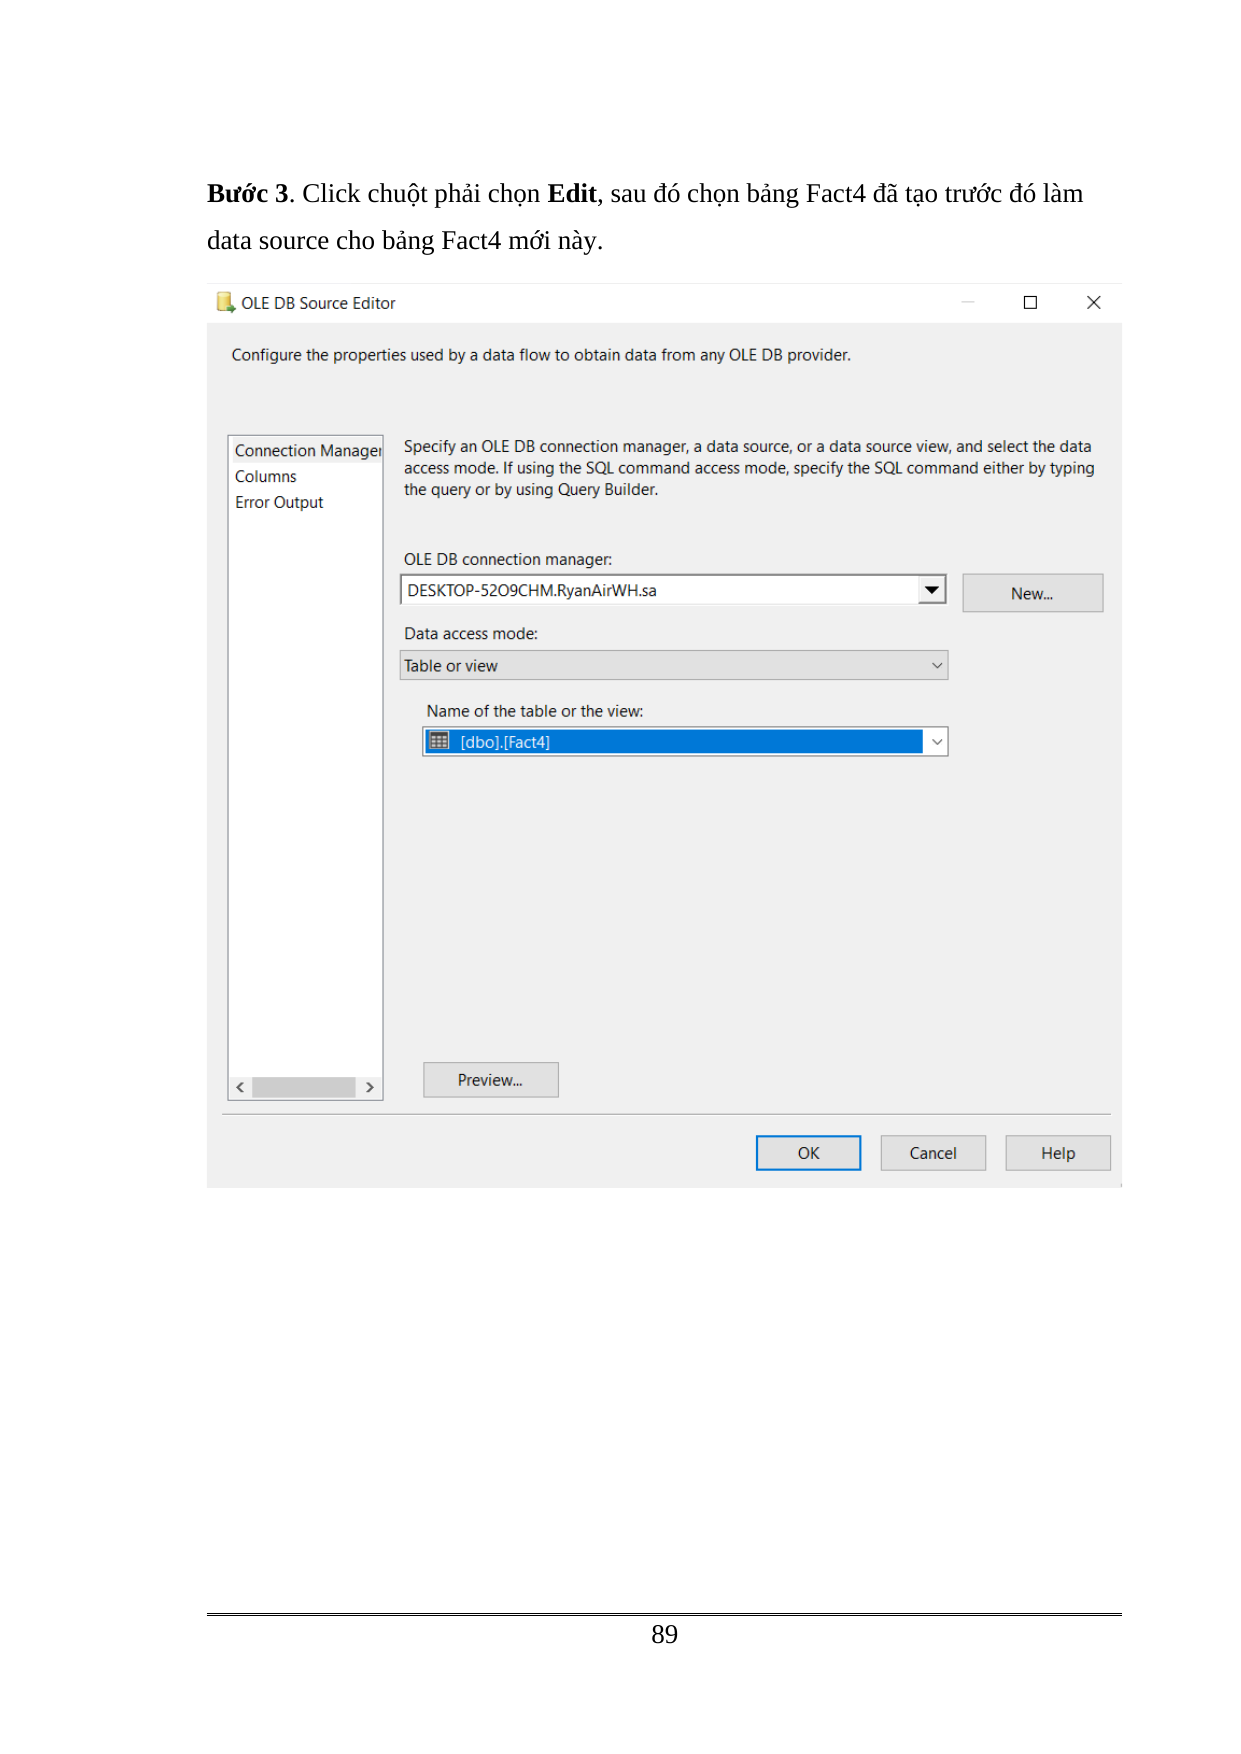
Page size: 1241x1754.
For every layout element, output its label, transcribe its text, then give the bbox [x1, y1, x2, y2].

picture [206, 283, 1123, 1188]
text Bước 3. Click chuột phải chọn Edit, sau đó chọn bảng Fact4 đã tạo trước đó làm data source cho bảng Fact4 mới này. [207, 177, 1122, 255]
